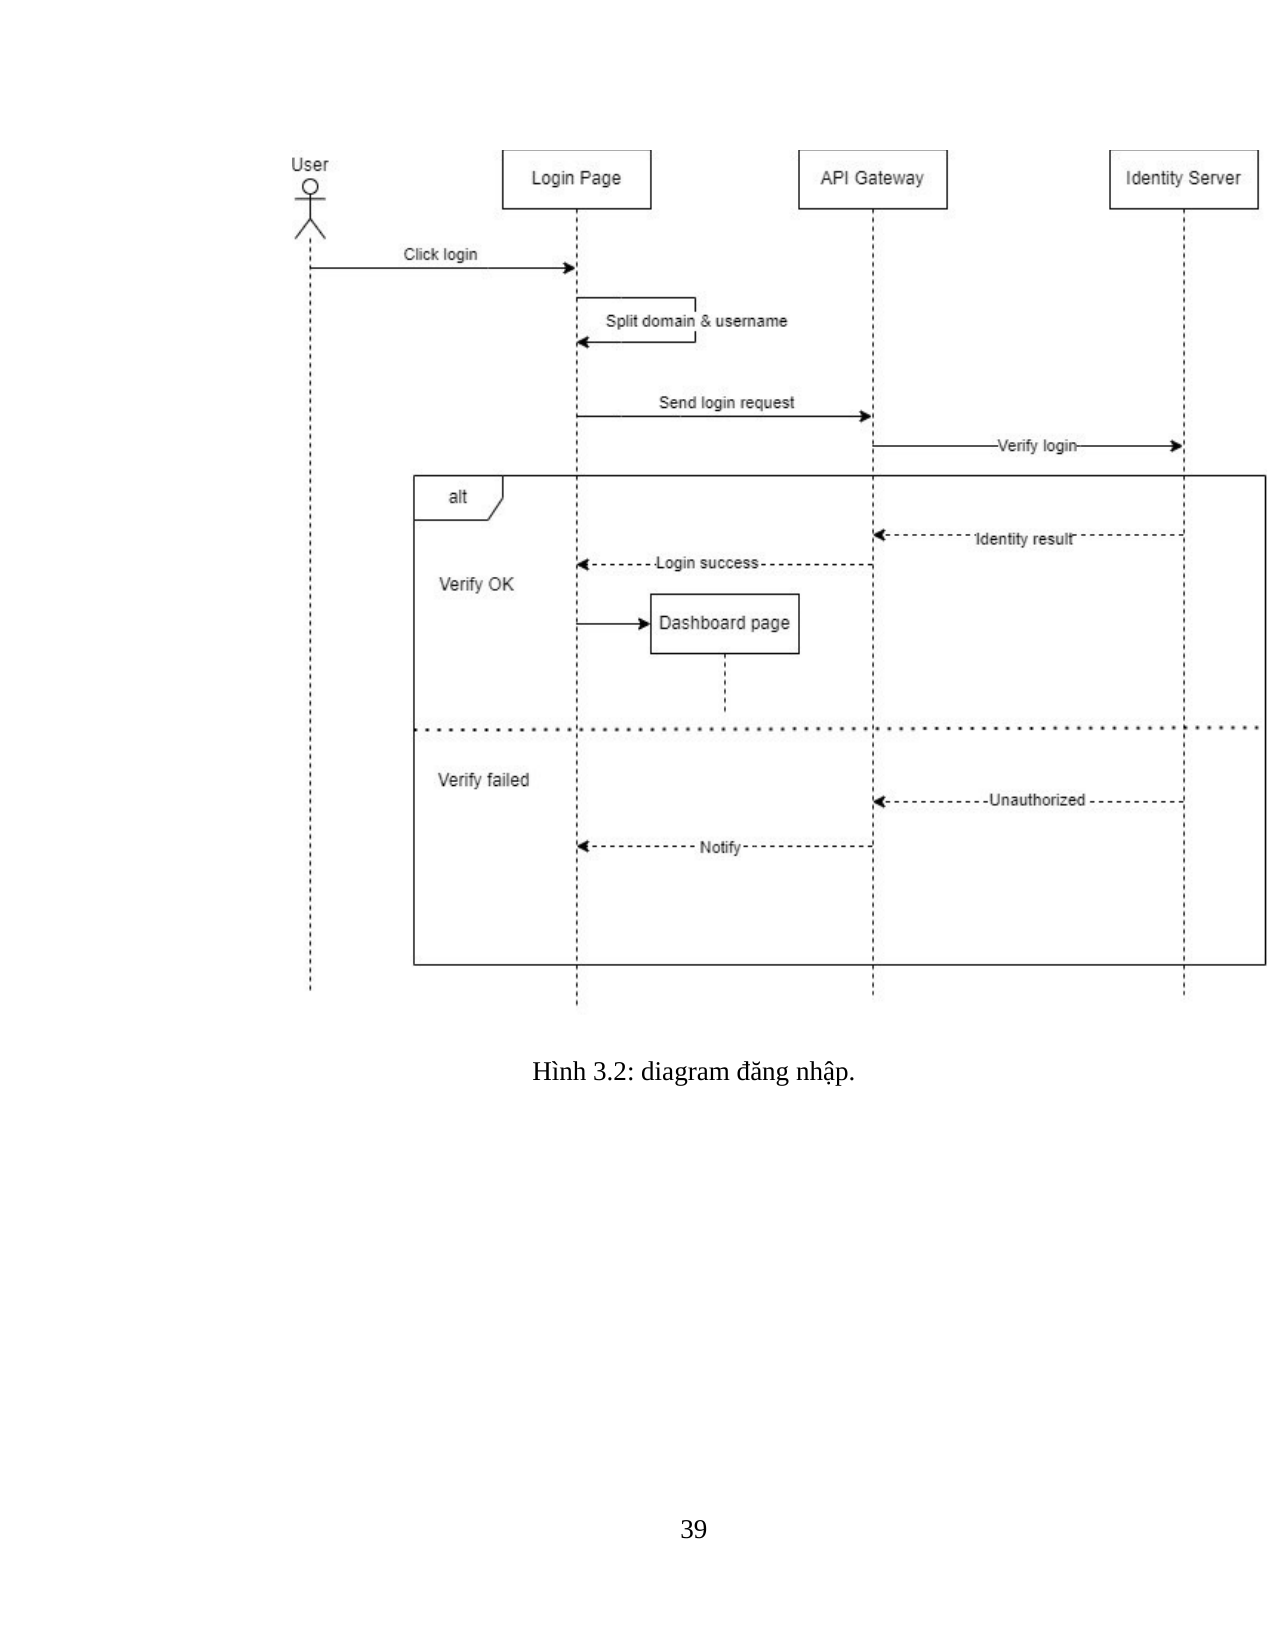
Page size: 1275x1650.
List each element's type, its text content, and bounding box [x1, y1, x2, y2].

text Hình 3.2: diagram đăng nhập. [262, 1055, 1125, 1086]
picture [292, 150, 1268, 1040]
